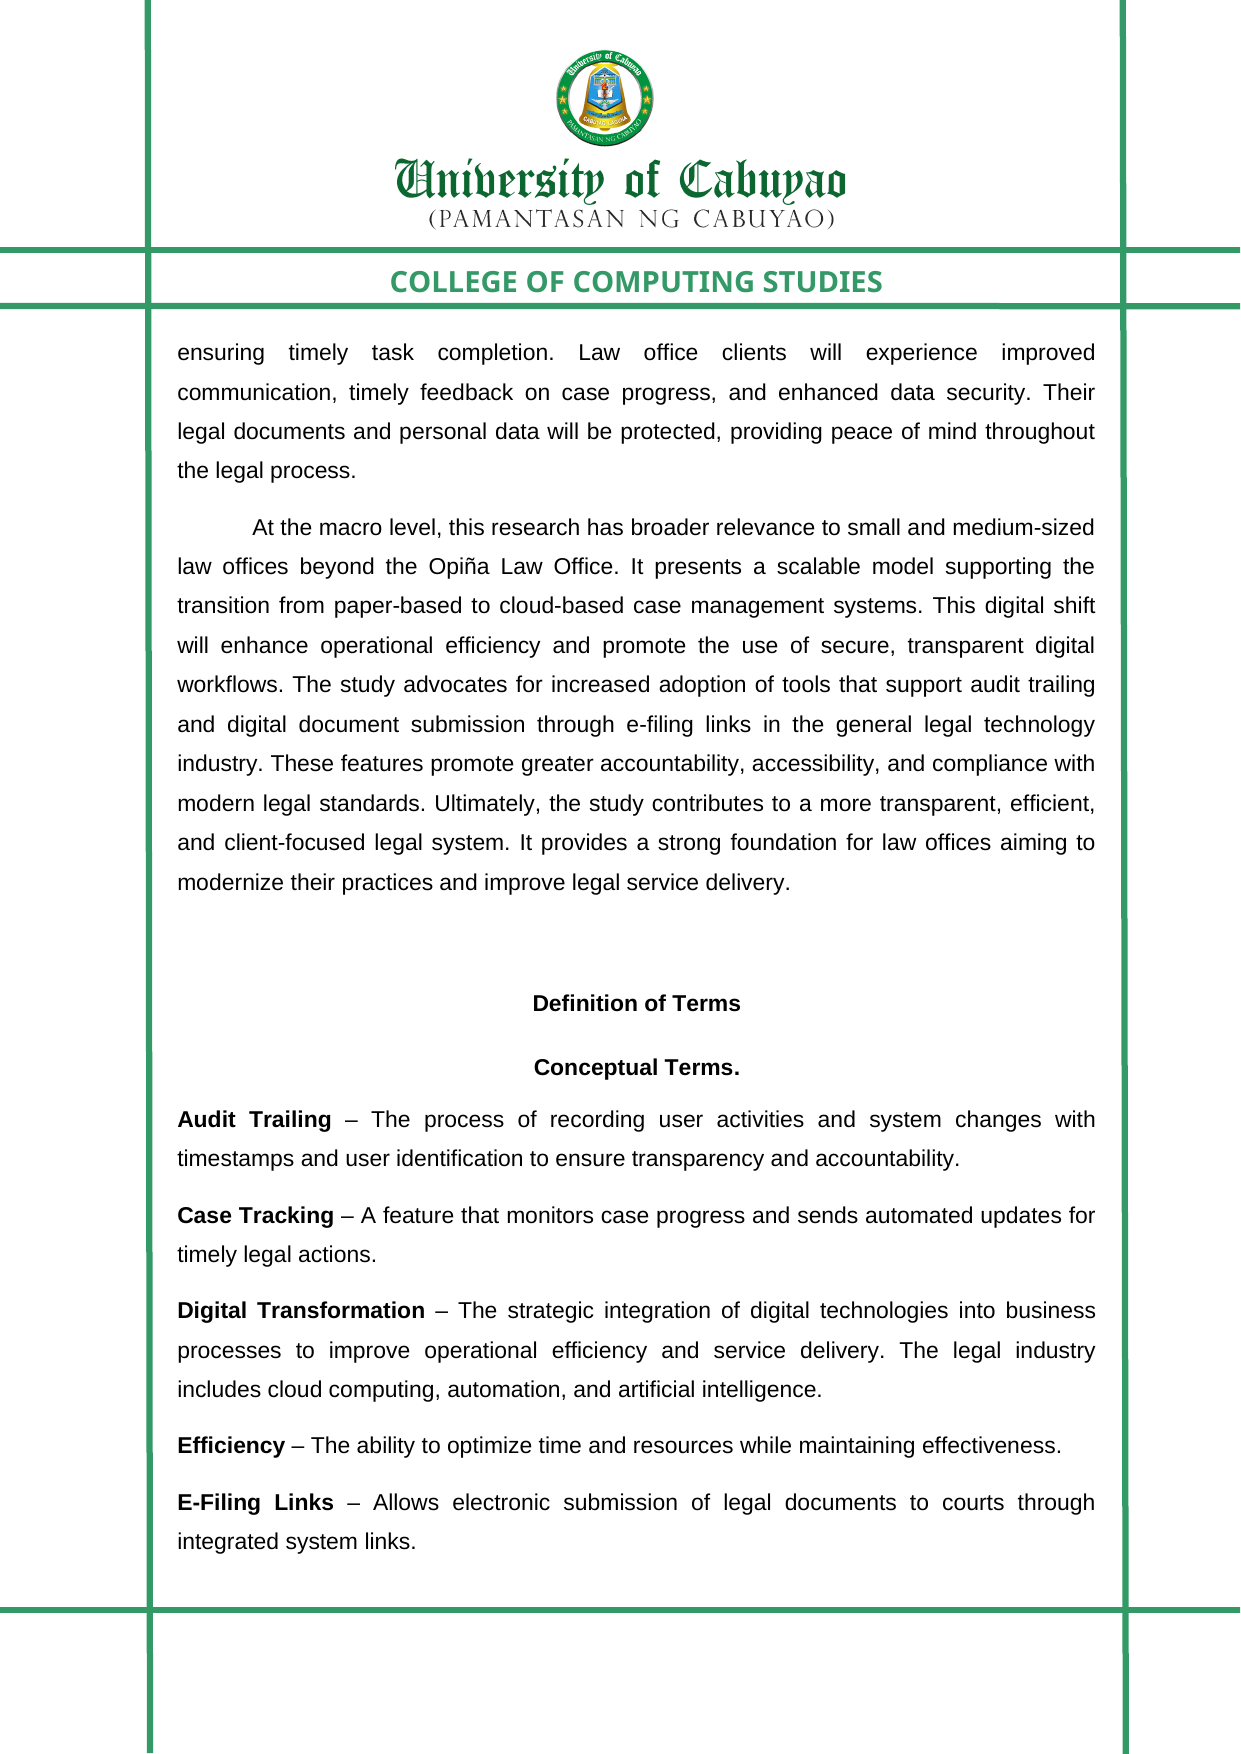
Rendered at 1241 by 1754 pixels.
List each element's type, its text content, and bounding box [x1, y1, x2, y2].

picture [597, 275, 608, 287]
picture [620, 276, 624, 287]
picture [716, 276, 722, 287]
text Case Tracking – A feature that monitors case progress and sends automated updates for timely legal actions. [177, 1202, 1096, 1267]
text Digital Transformation – The strategic integration of digital technologies into business processes to improve operational efficiency and service delivery. The legal industry includes cloud computing, automation, and artificial intelligence. [177, 1297, 1096, 1402]
picture [414, 275, 425, 287]
picture [152, 253, 1089, 287]
picture [531, 275, 542, 287]
text Efficiency – The ability to optimize time and resources while maintaining effectiveness. [177, 1432, 1096, 1459]
subtitle Conceptual Terms. [177, 1054, 1096, 1080]
text Audit Trailing – The process of recording user activities and system changes with timestamps and user identification to ensure transparency and accountability. [177, 1106, 1096, 1172]
text At the macro level, this research has broader relevance to small and medium-sized law offices beyond the Opiña Law Office. It presents a scalable model supporting the transition from paper-based to cloud-based case management systems. This digital shift will enhance operational efficiency and promote the use of secure, transparent digital workflows. The study advocates for increased adoption of tools that support audit trailing and digital document submission through e-filing links in the general legal technology industry. These features promote greater accountability, accessibility, and compliance with modern legal standards. Ultimately, the study contributes to a more transparent, efficient, and client-focused legal system. It provides a strong foundation for law offices aiming to modernize their practices and improve legal service delivery. [177, 513, 1096, 895]
subtitle Definition of Terms [177, 989, 1096, 1016]
picture [631, 277, 635, 287]
picture [151, 23, 1089, 247]
text E-Filing Links – Allows electronic submission of legal documents to courts through integrated system links. [177, 1488, 1096, 1554]
picture [824, 275, 832, 287]
